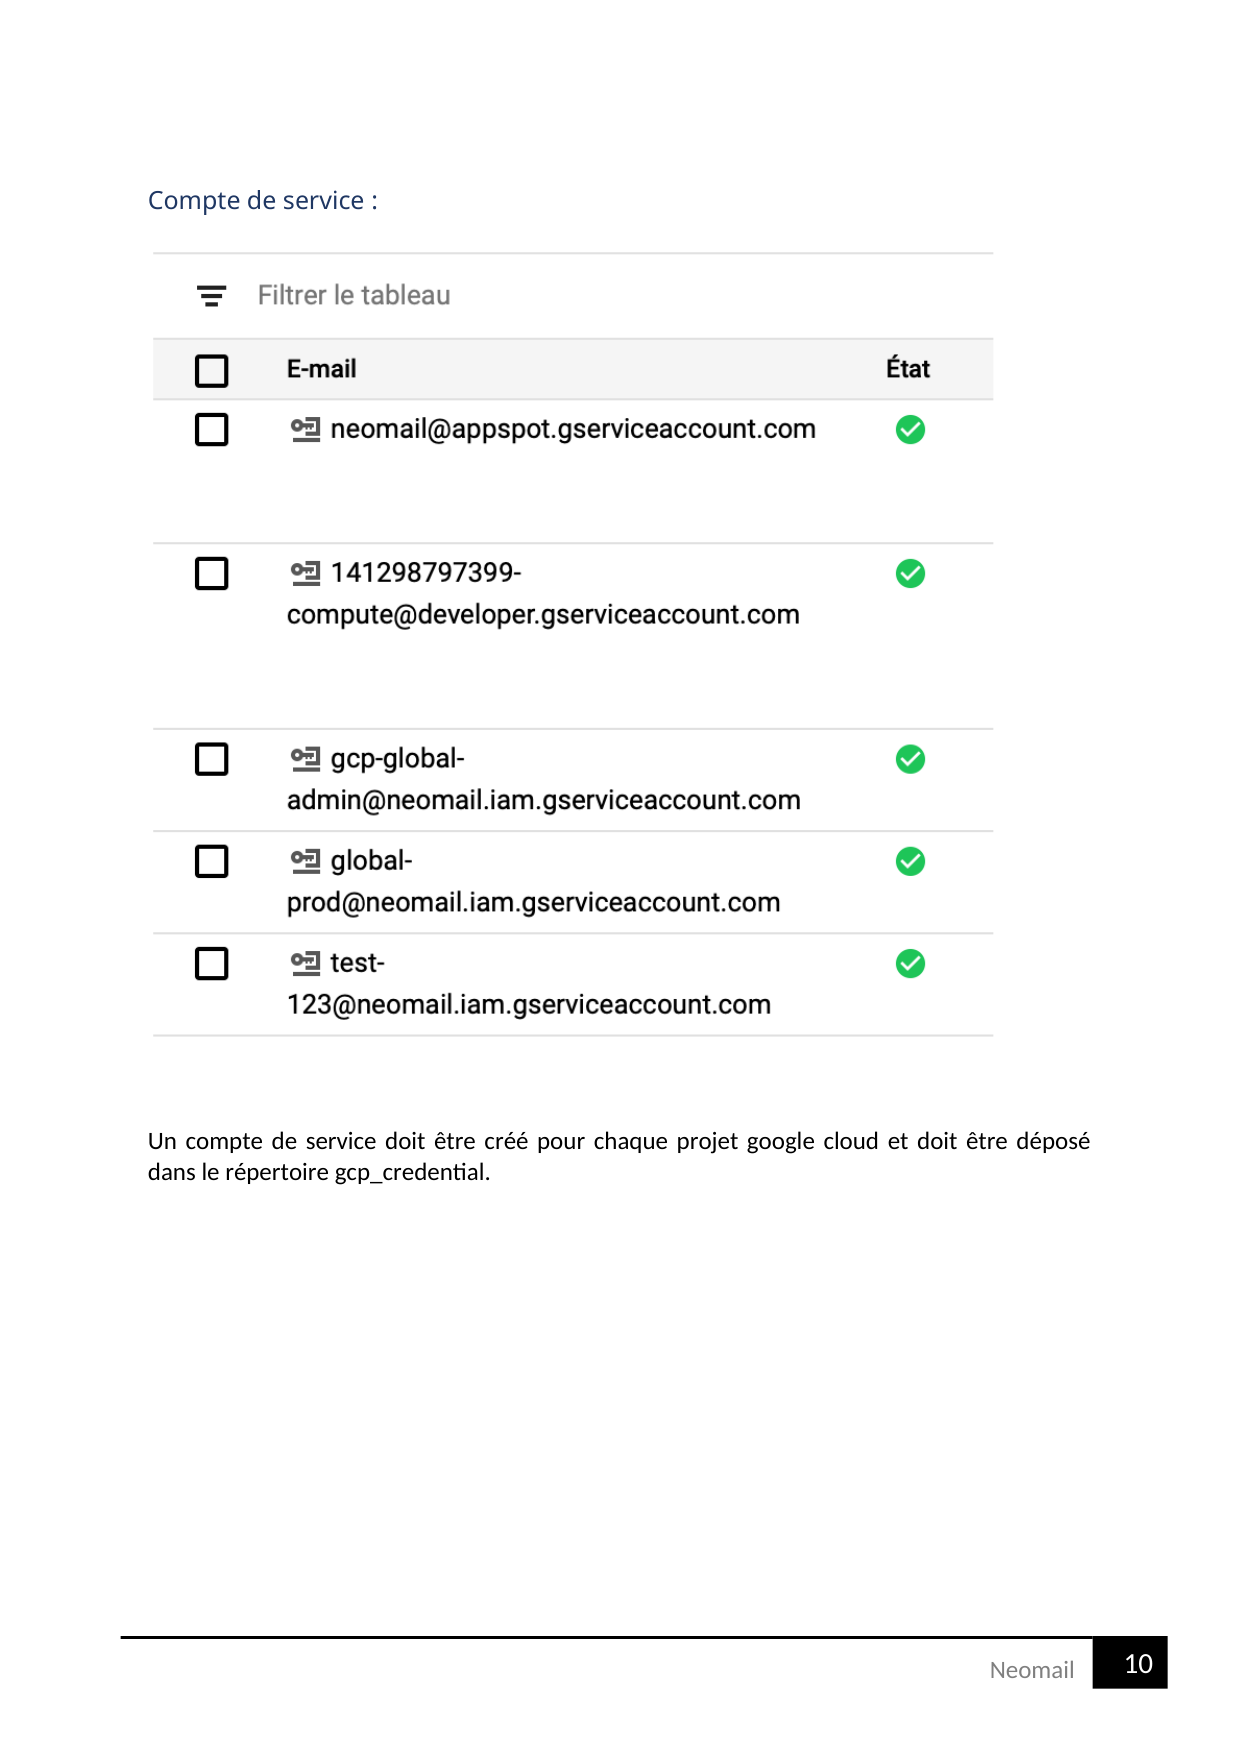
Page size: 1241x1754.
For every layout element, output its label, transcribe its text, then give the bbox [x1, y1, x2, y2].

subtitle Compte de service : [148, 182, 1093, 216]
text Un compte de service doit être créé pour chaque projet google cloud et doit être déposé dans le répertoire gcp_credential. [148, 1125, 1093, 1186]
picture [147, 246, 994, 1095]
